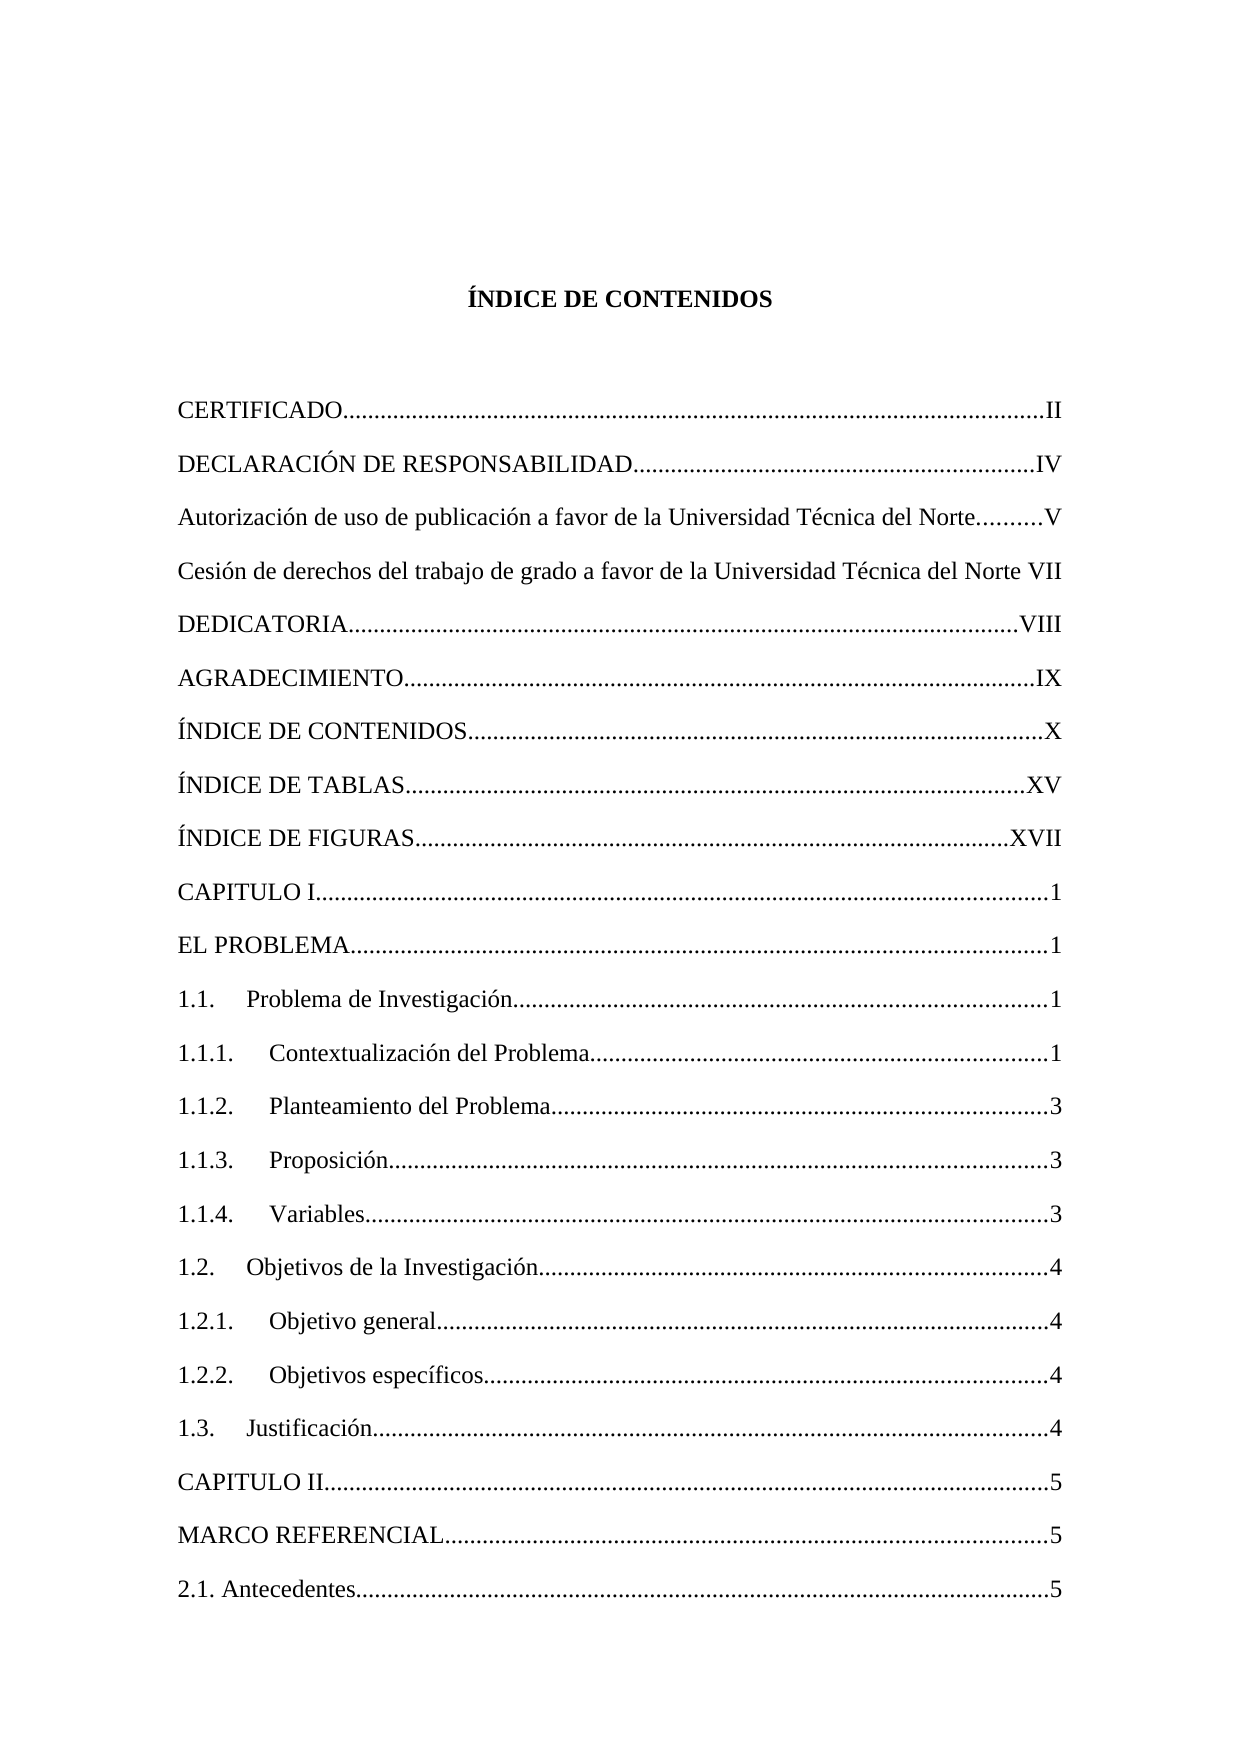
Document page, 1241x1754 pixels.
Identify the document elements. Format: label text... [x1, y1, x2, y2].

subtitle ÍNDICE DE CONTENIDOS [177, 284, 1063, 313]
